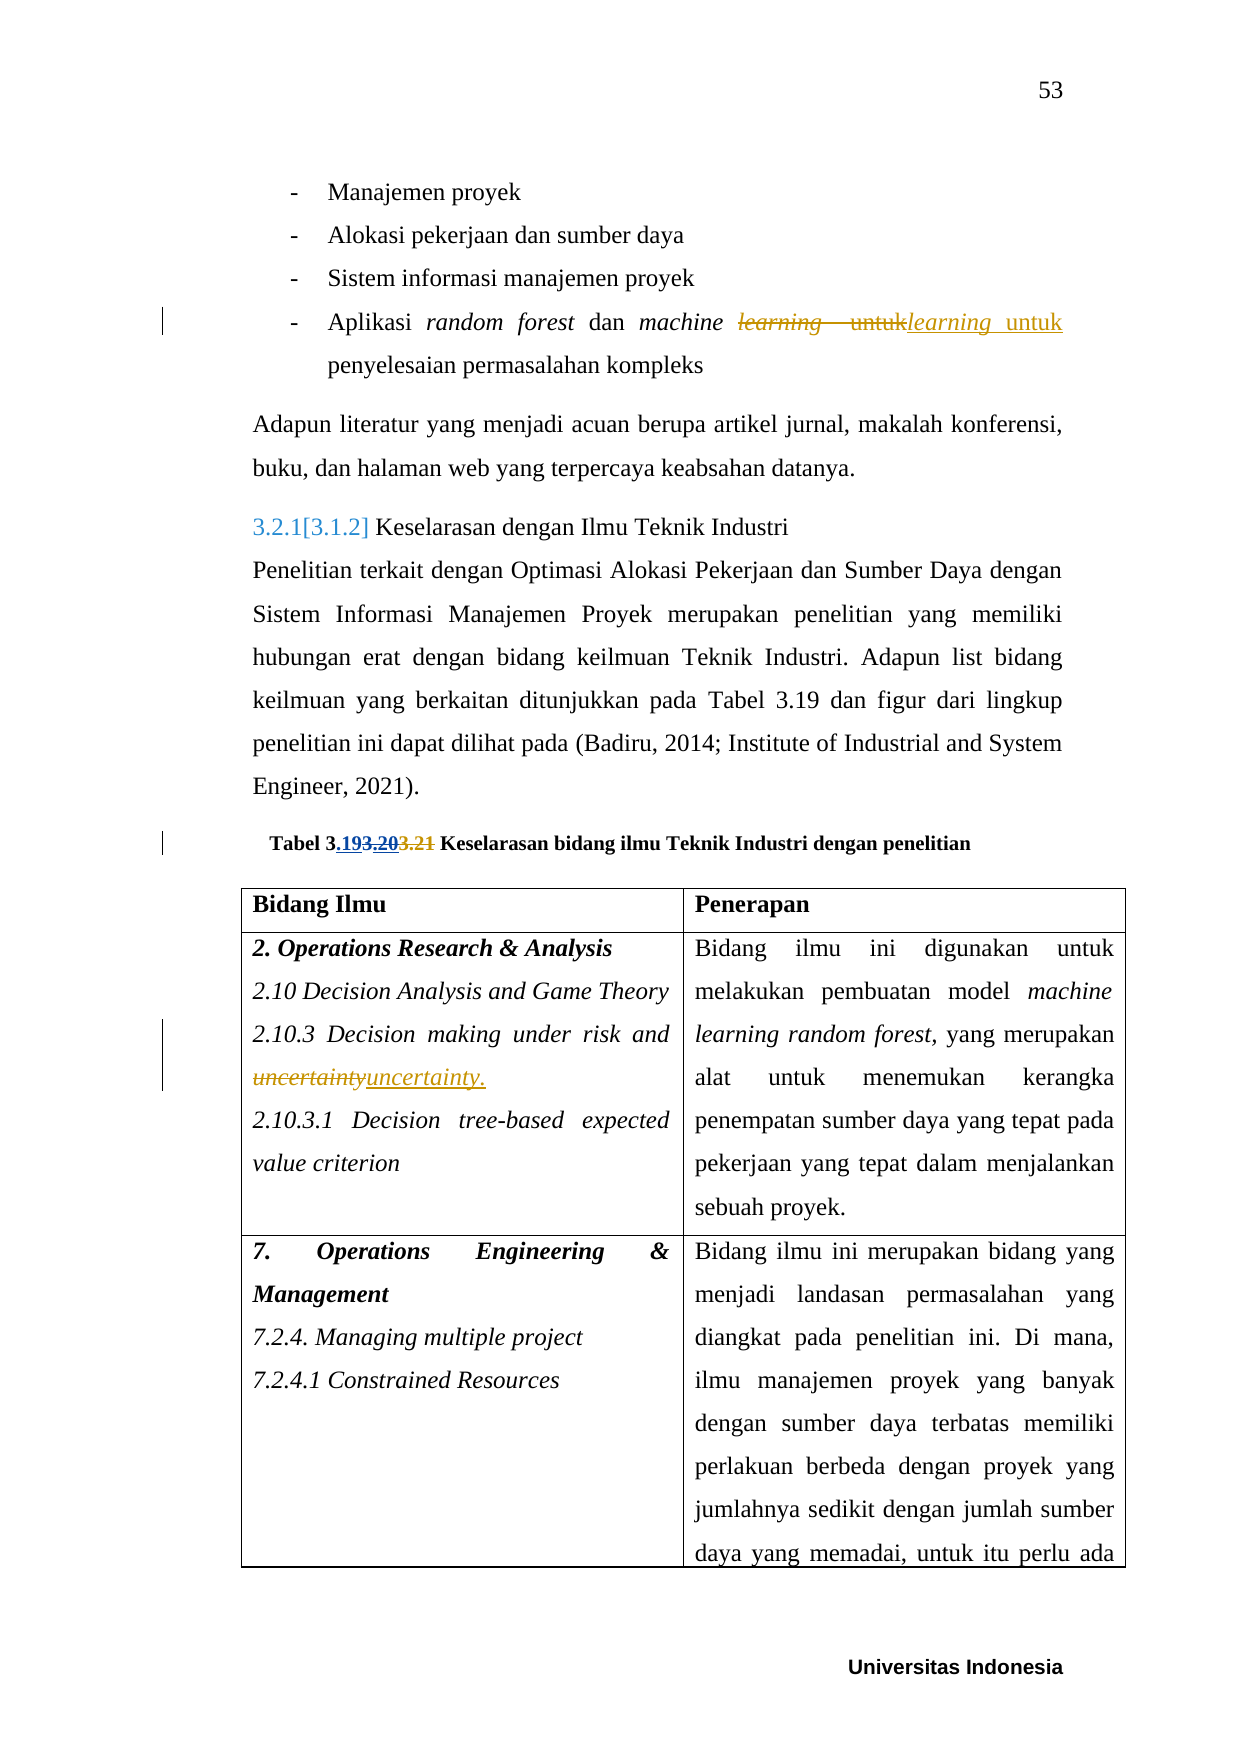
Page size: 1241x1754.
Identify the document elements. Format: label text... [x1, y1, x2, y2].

table_header Bidang Ilmu [242, 889, 683, 932]
subtitle Keselarasan dengan Ilmu Teknik Industri [252, 512, 1063, 541]
list Alokasi pekerjaan dan sumber daya [290, 220, 1063, 249]
text Tabel 3 Keselarasan bidang ilmu Teknik Industri dengan penelitian [177, 831, 1063, 855]
table_cell Bidang ilmu ini digunakan untuk melakukan pembuatan model machine learning random forest, yang merupakan alat untuk menemukan kerangka penempatan sumber daya yang tepat pada pekerjaan yang tepat dalam menjalankan sebuah proyek. [684, 933, 1125, 1235]
list Aplikasi random forest dan machine penyelesaian permasalahan kompleks [290, 307, 1063, 378]
table_cell 2. Operations Research & Analysis 2.10 Decision Analysis and Game Theory 2.10.3 Decision making under risk and 2.10.3.1 Decision tree-based expected value criterion [242, 933, 683, 1235]
text Adapun literatur yang menjadi acuan berupa artikel jurnal, makalah konferensi, buku, dan halaman web yang terpercaya keabsahan datanya. [252, 409, 1063, 481]
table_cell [684, 1236, 1125, 1566]
list Sistem informasi manajemen proyek [290, 263, 1063, 292]
table_header Penerapan [684, 889, 1125, 932]
list Manajemen proyek [290, 177, 1063, 206]
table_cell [242, 1236, 683, 1566]
